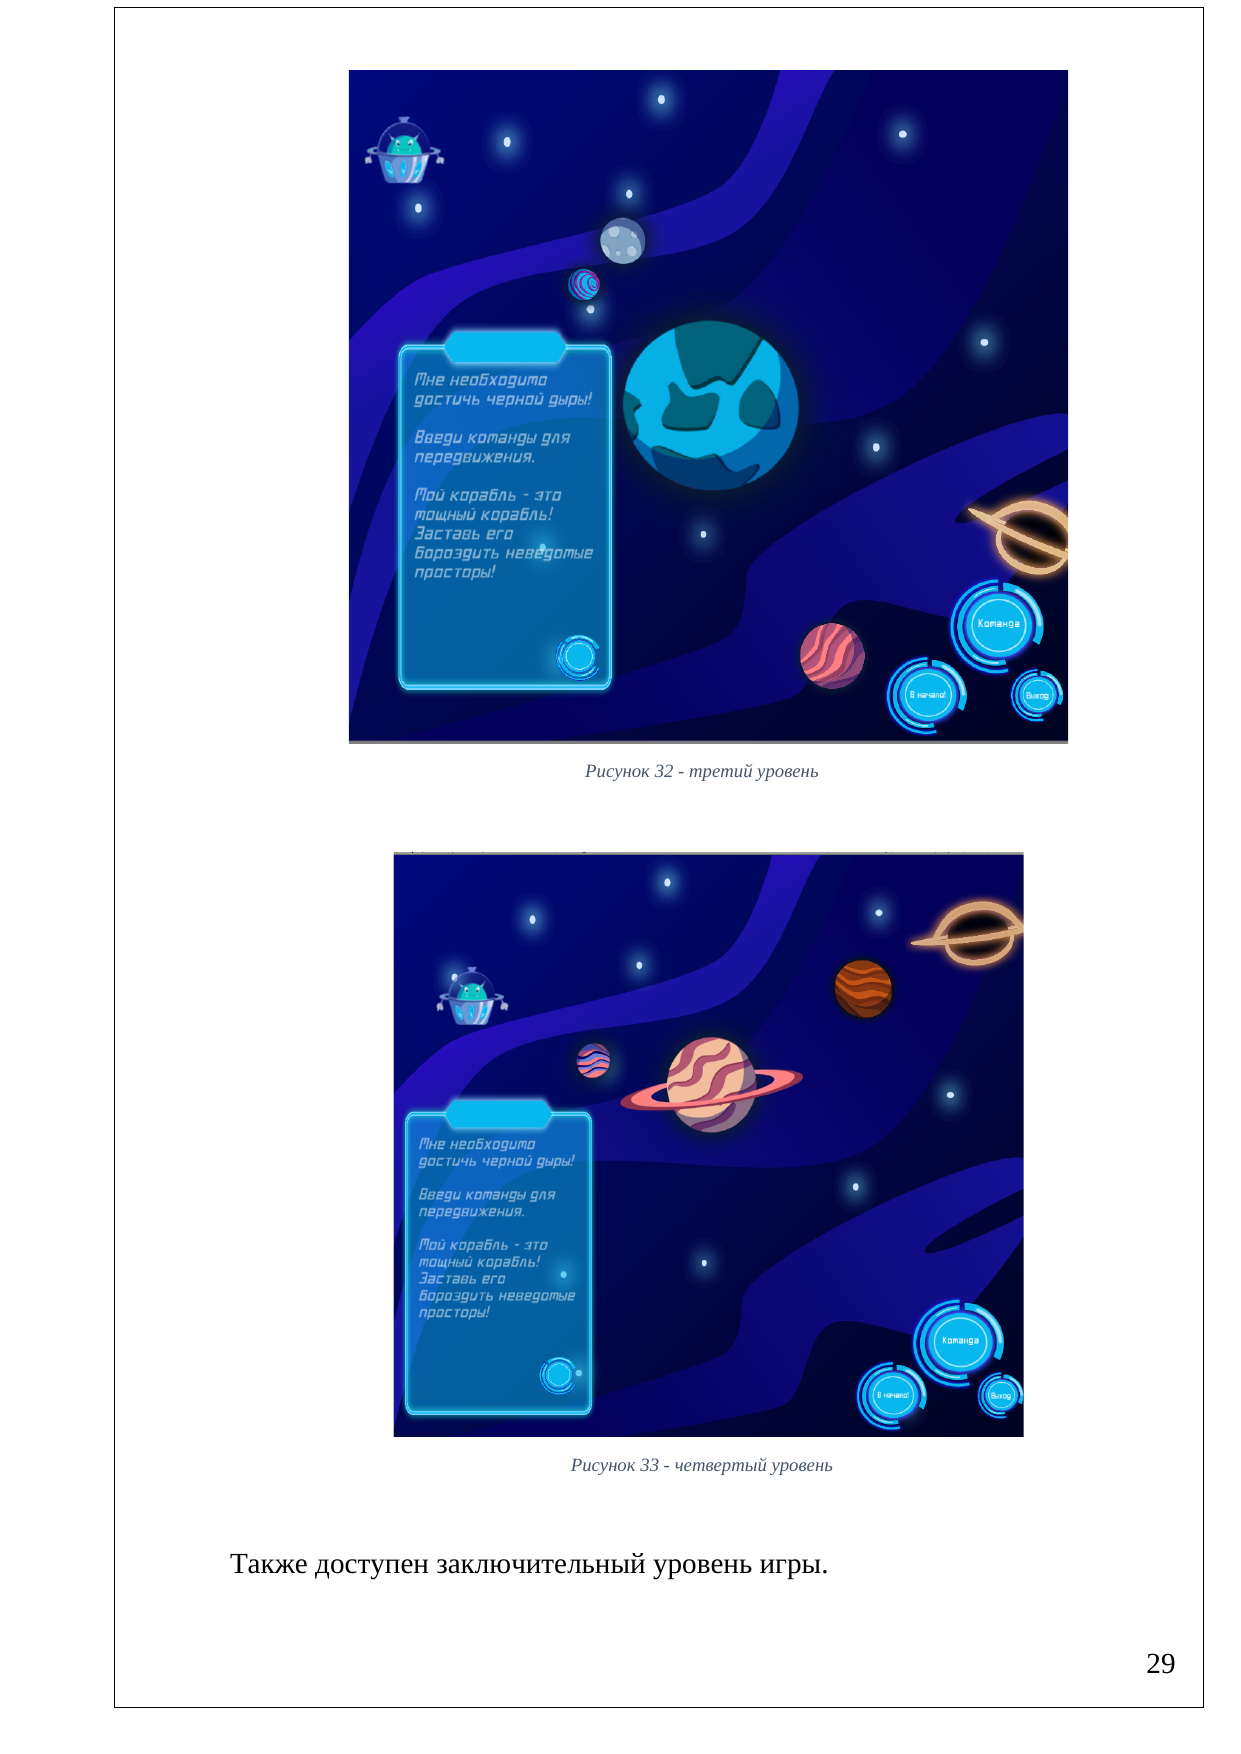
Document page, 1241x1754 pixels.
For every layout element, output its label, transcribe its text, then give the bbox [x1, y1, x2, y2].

text Рисунок 32 - третий уровень [141, 760, 1175, 782]
picture [348, 70, 1069, 744]
picture [393, 852, 1024, 1437]
text Также доступен заключительный уровень игры. [141, 1546, 1187, 1580]
text Рисунок 33 - четвертый уровень [141, 1454, 1175, 1475]
